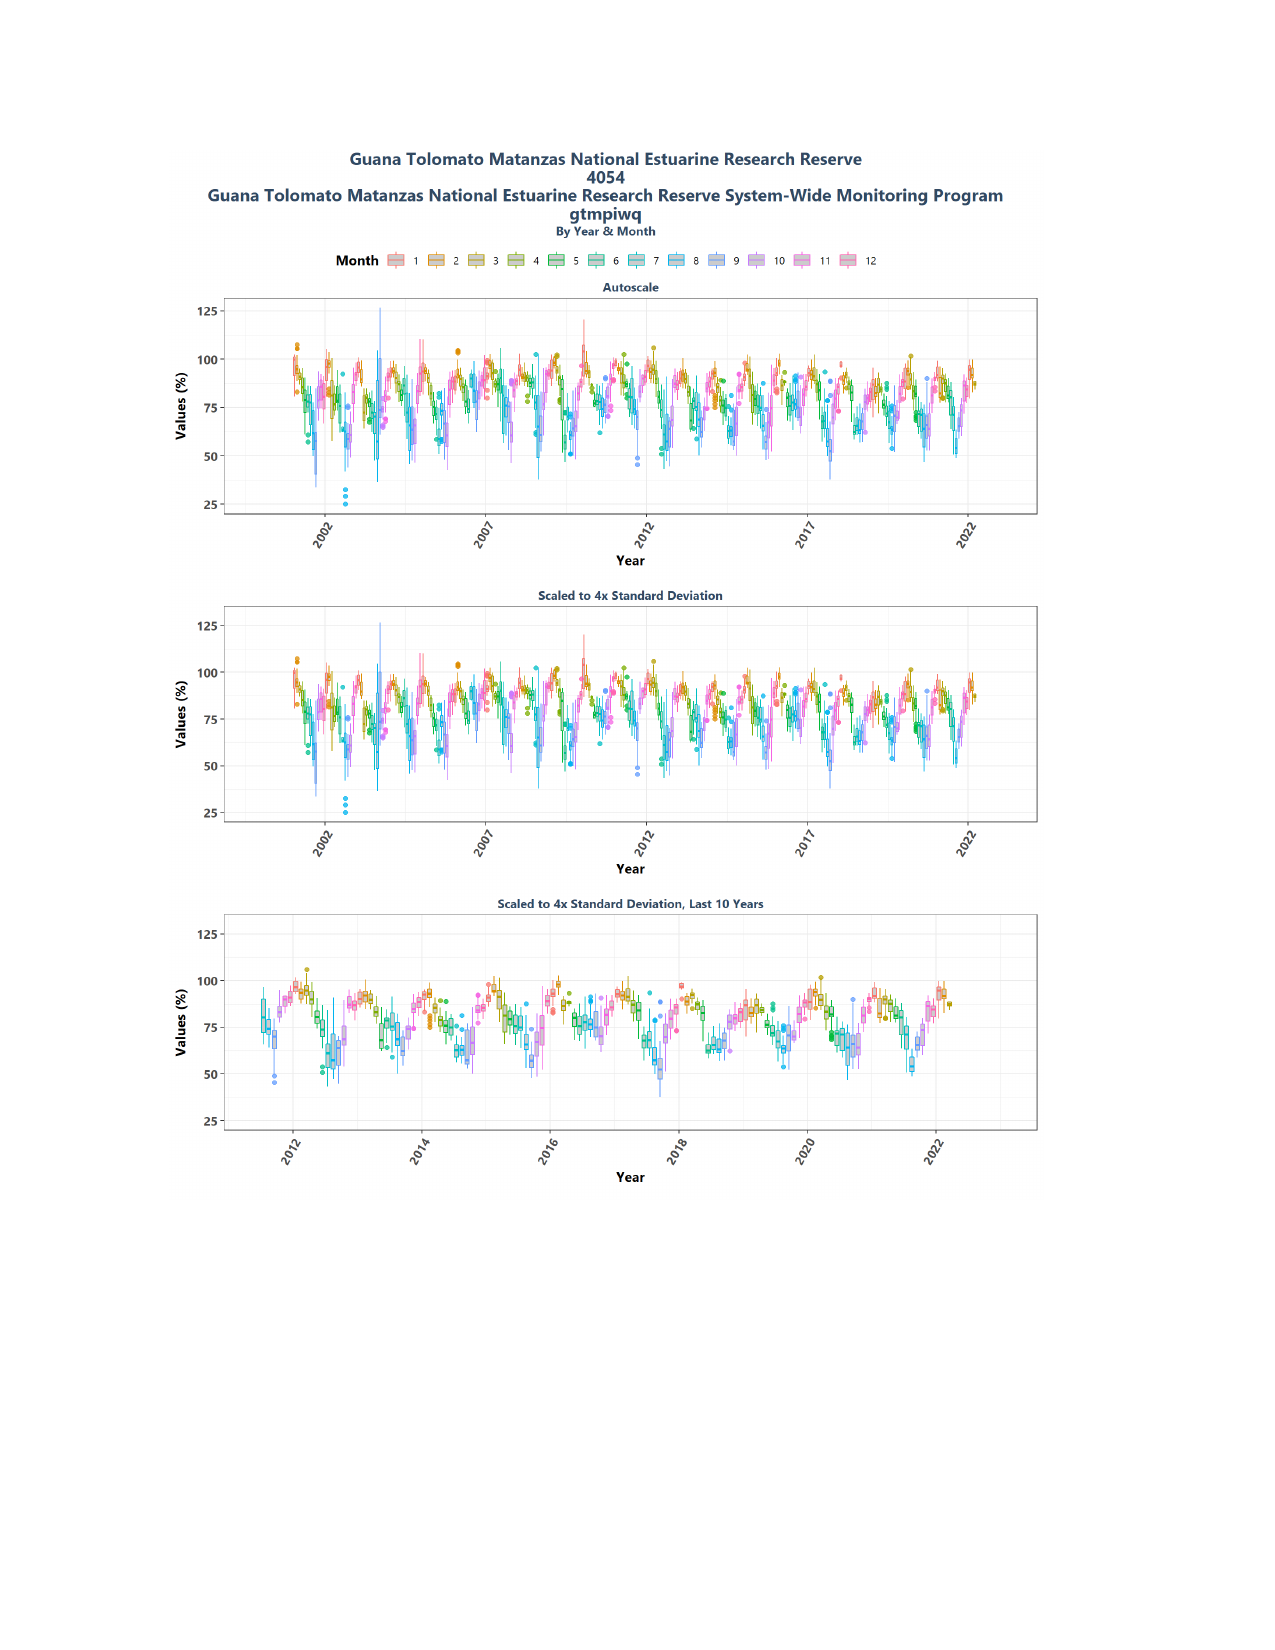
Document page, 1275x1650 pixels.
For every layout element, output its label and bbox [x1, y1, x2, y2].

picture [168, 150, 1044, 1200]
